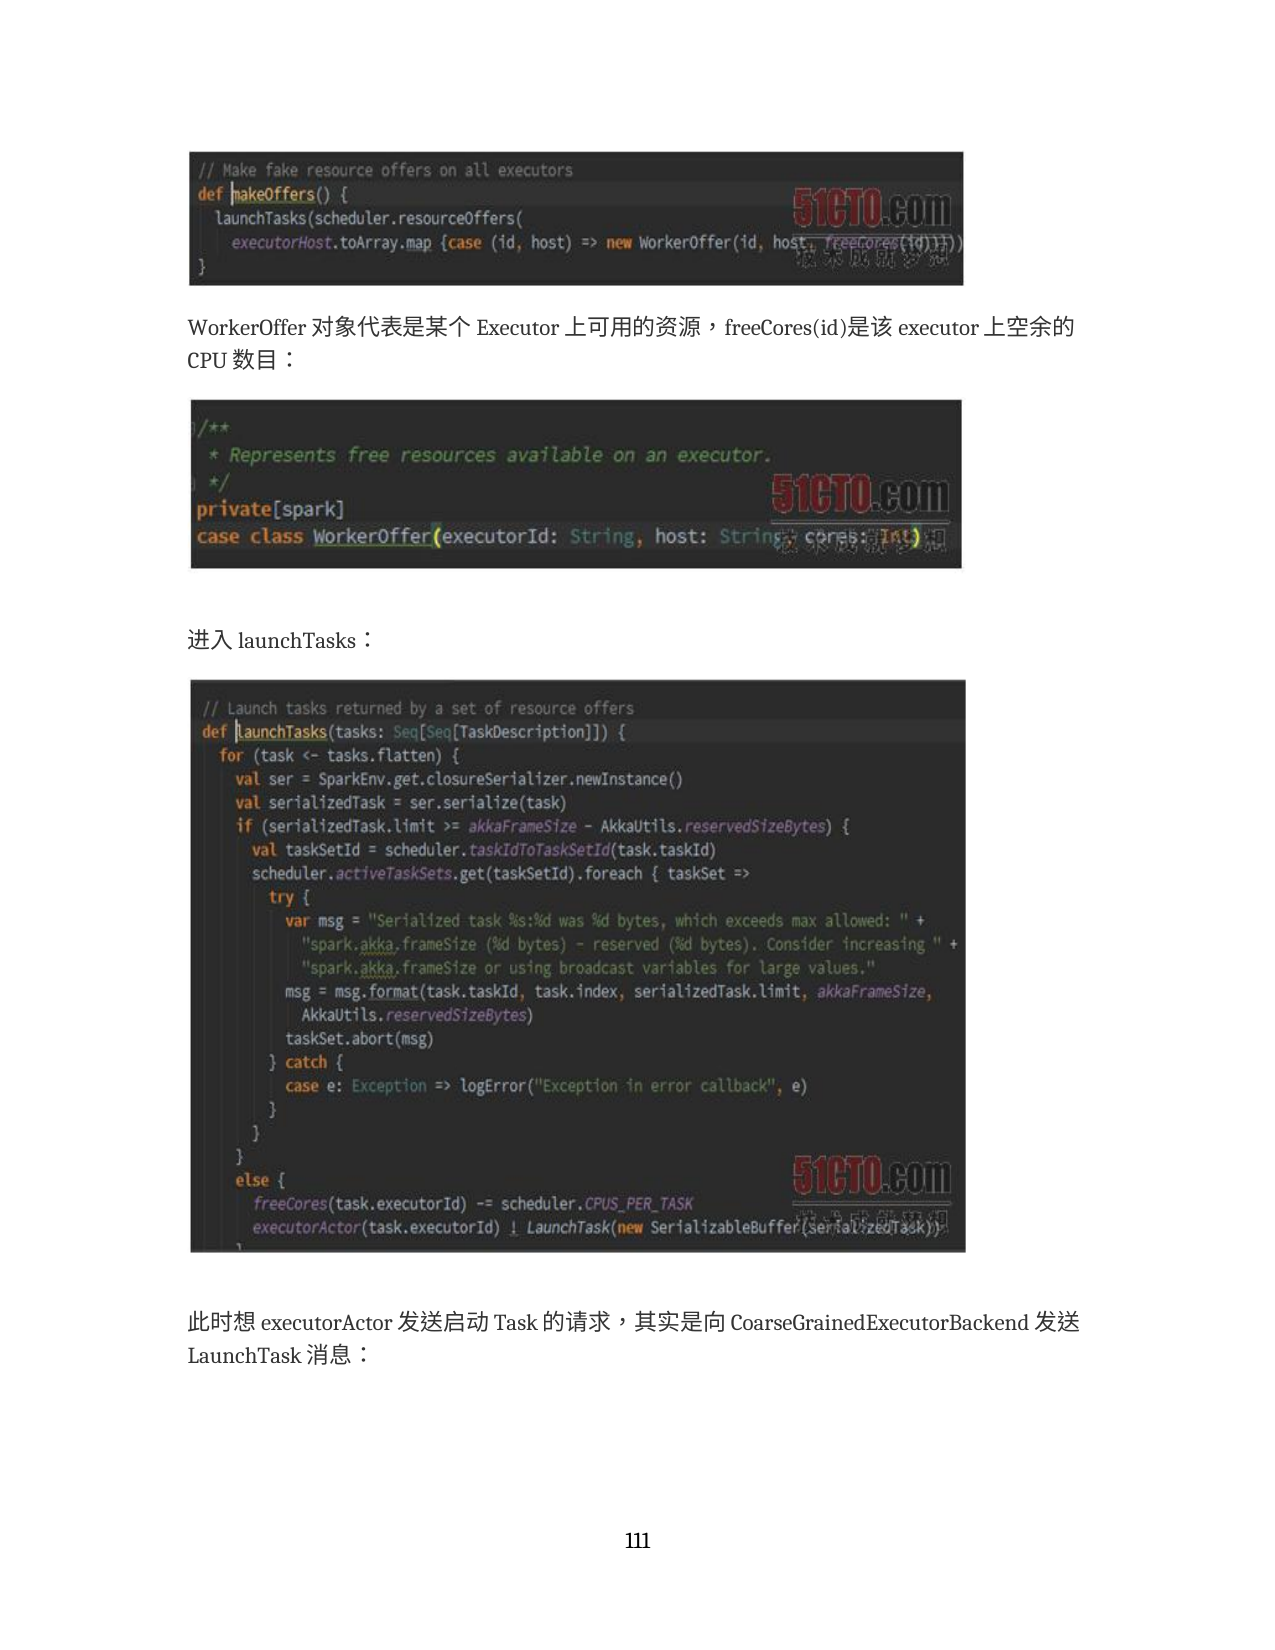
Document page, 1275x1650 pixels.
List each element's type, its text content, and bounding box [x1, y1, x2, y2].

text 进入launchTasks： [187, 596, 1087, 655]
picture [187, 397, 966, 575]
picture [187, 150, 966, 289]
text WorkerOffer对象代表是某个Executor上可用的资源，freeCores(id)是该executor上空余的CPU数目： [187, 311, 1087, 375]
picture [187, 677, 966, 1256]
text 此时想executorActor发送启动Task的请求，其实是向CoarseGrainedExecutorBackend发送LaunchTask消息： [187, 1278, 1087, 1370]
